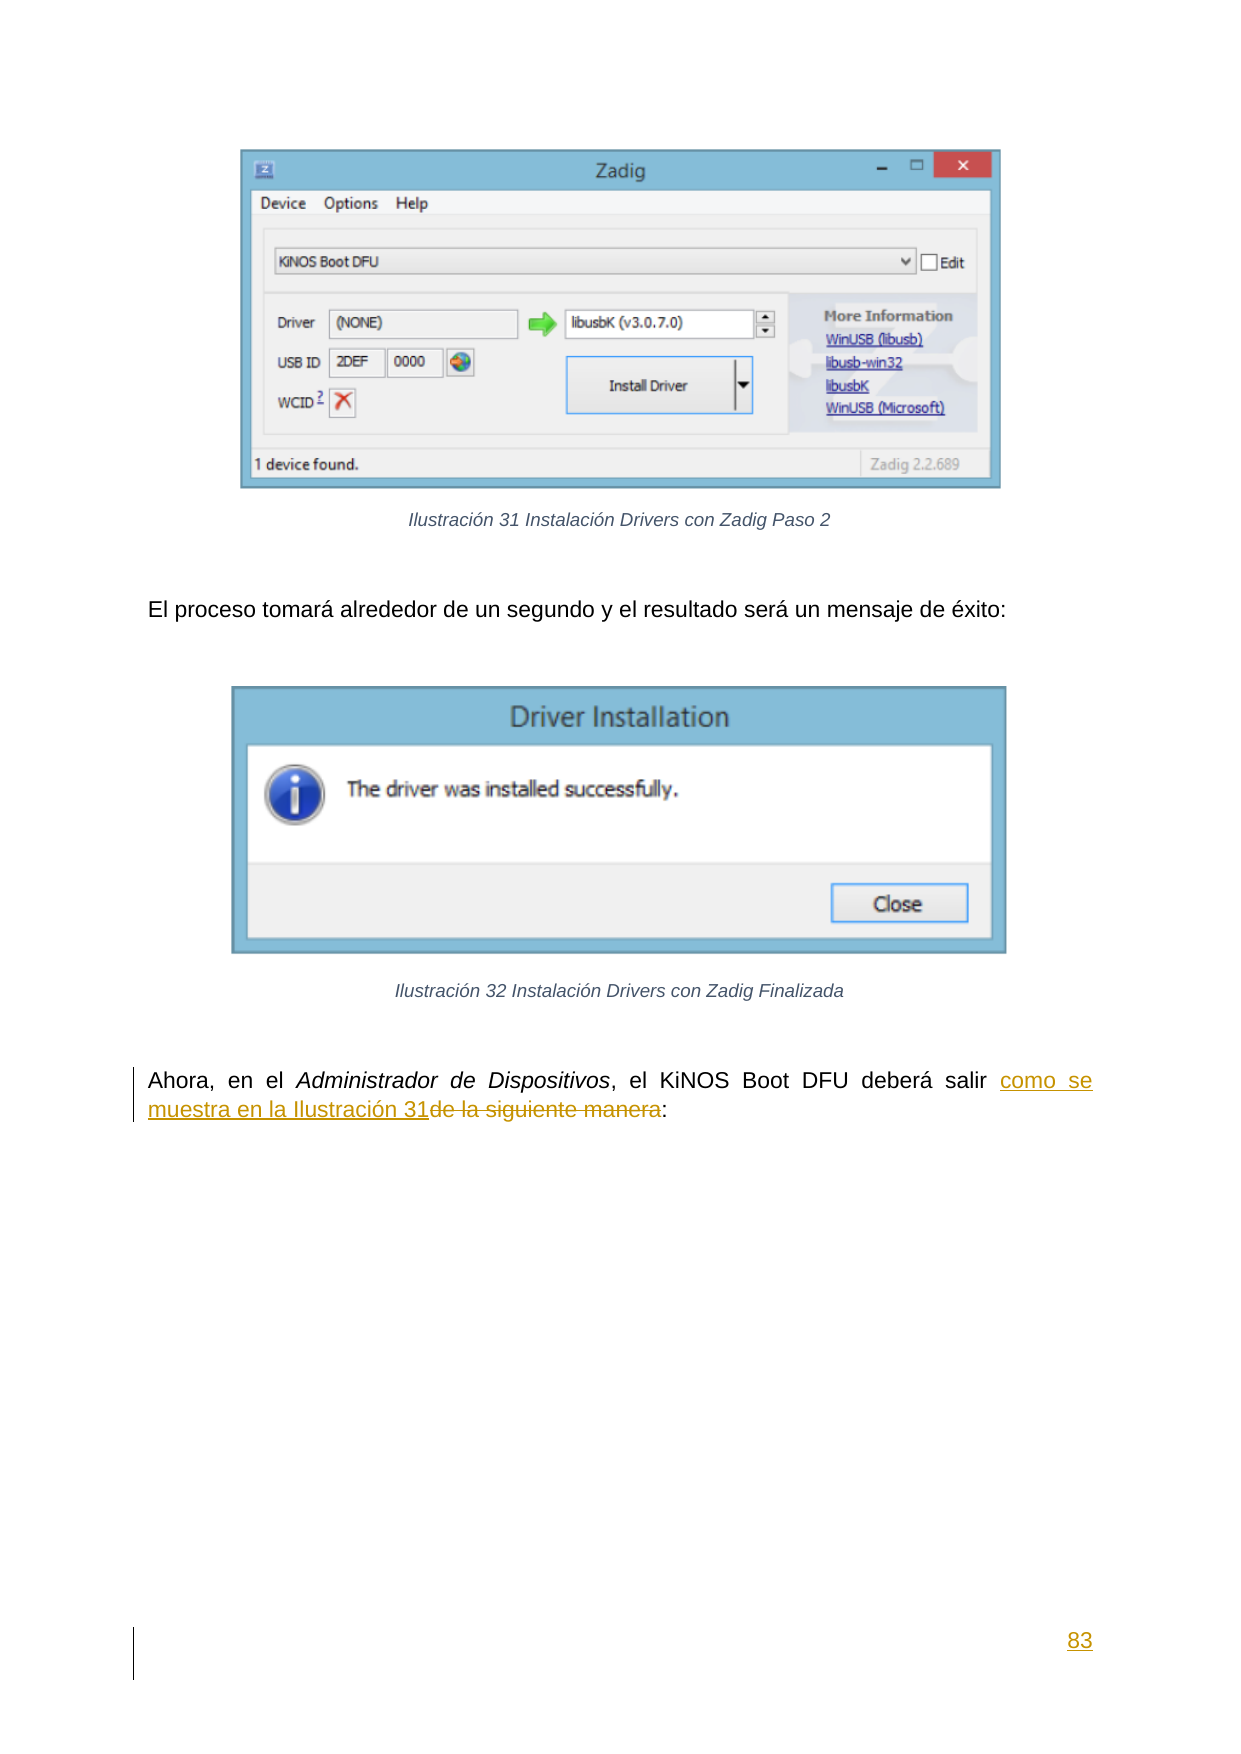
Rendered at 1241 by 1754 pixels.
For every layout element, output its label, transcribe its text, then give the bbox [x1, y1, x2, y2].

text El proceso tomará alrededor de un segundo y el resultado será un mensaje de éxito: [148, 596, 1092, 623]
picture [238, 147, 1002, 491]
text Ahora, en el Administrador de Dispositivos, el KiNOS Boot DFU deberá salir : [148, 1067, 1092, 1122]
picture [230, 686, 1010, 959]
